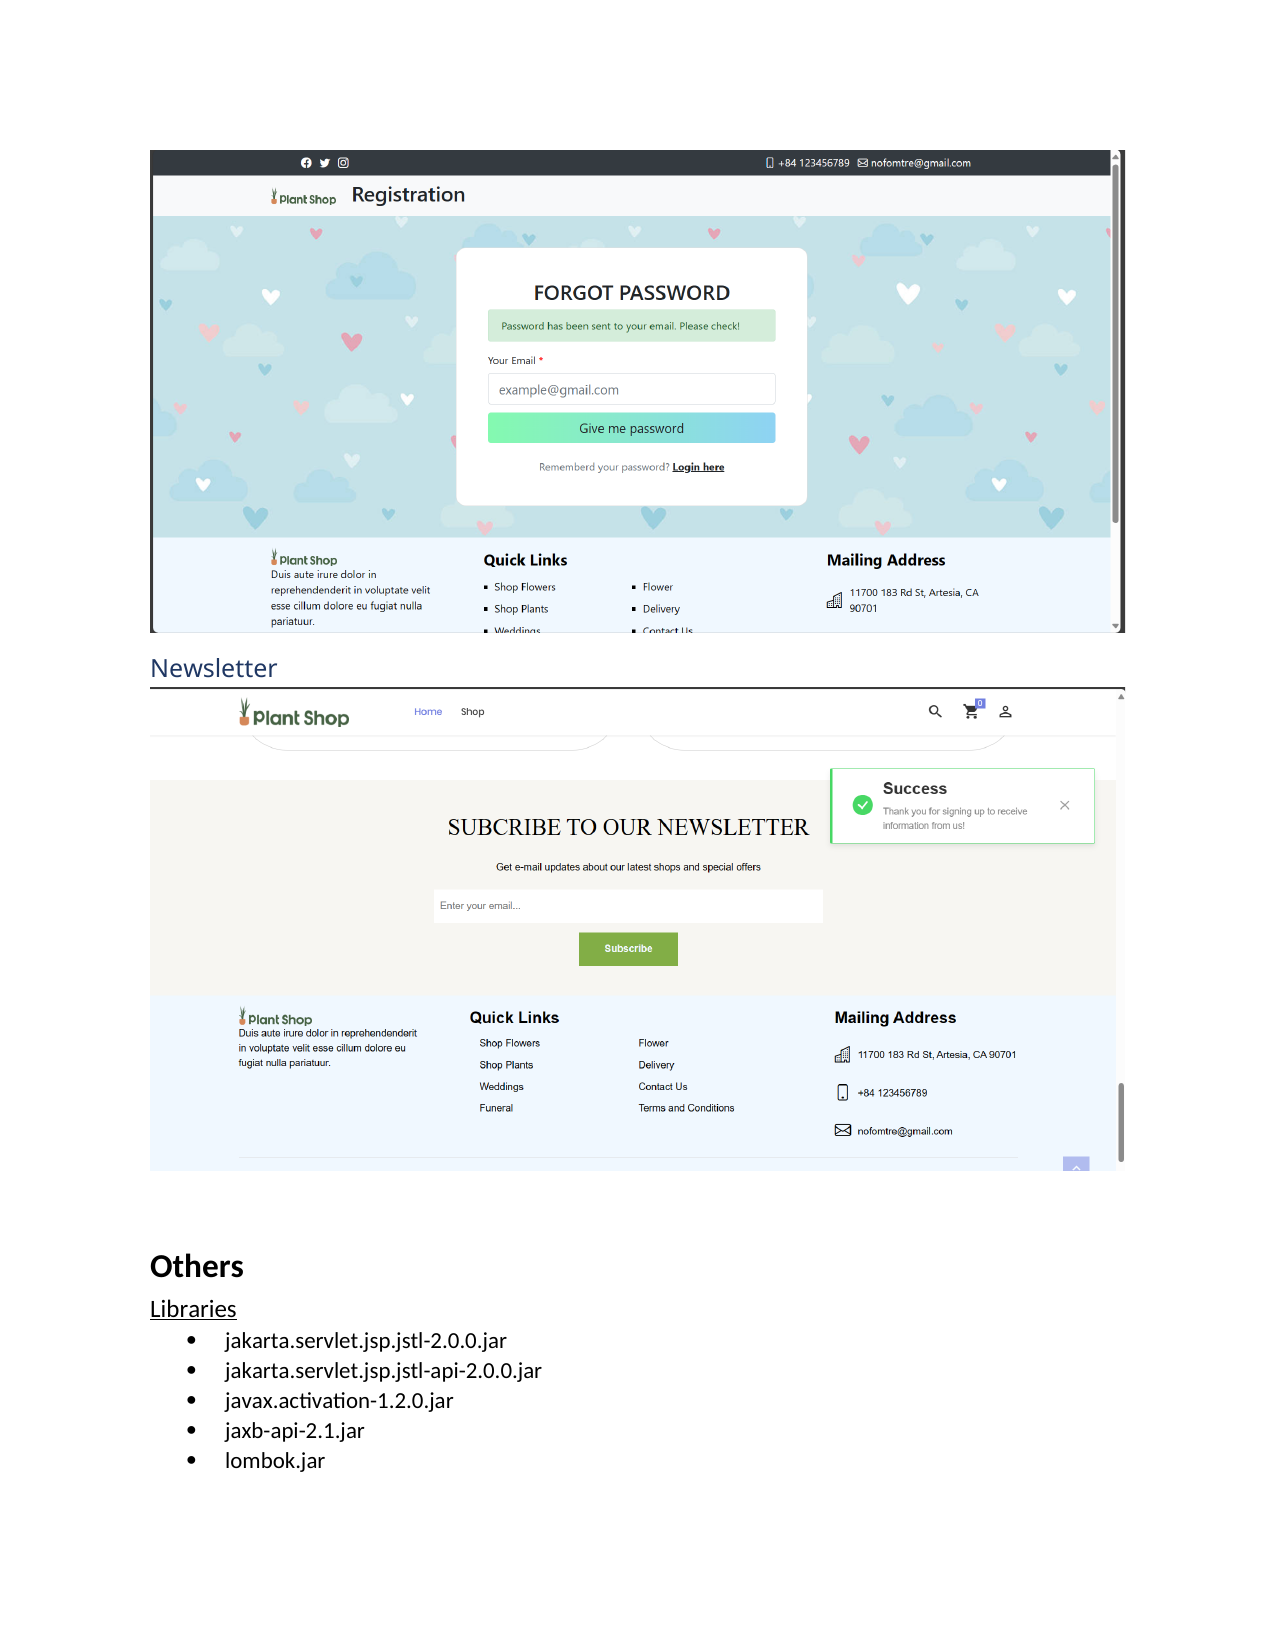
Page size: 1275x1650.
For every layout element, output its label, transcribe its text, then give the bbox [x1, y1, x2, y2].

list jakarta.servlet.jsp.jstl-2.0.0.jar [187, 1326, 1125, 1354]
list jakarta.servlet.jsp.jstl-api-2.0.0.jar [187, 1356, 1125, 1384]
subtitle Others [150, 1245, 1125, 1285]
list javax.activation-1.2.0.jar [187, 1386, 1125, 1414]
subtitle Libraries [150, 1293, 1125, 1323]
picture [150, 687, 1125, 1171]
list jaxb-api-2.1.jar [187, 1416, 1125, 1444]
list lombok.jar [187, 1447, 1125, 1474]
picture [150, 150, 1125, 633]
subtitle Newsletter [150, 651, 1125, 685]
